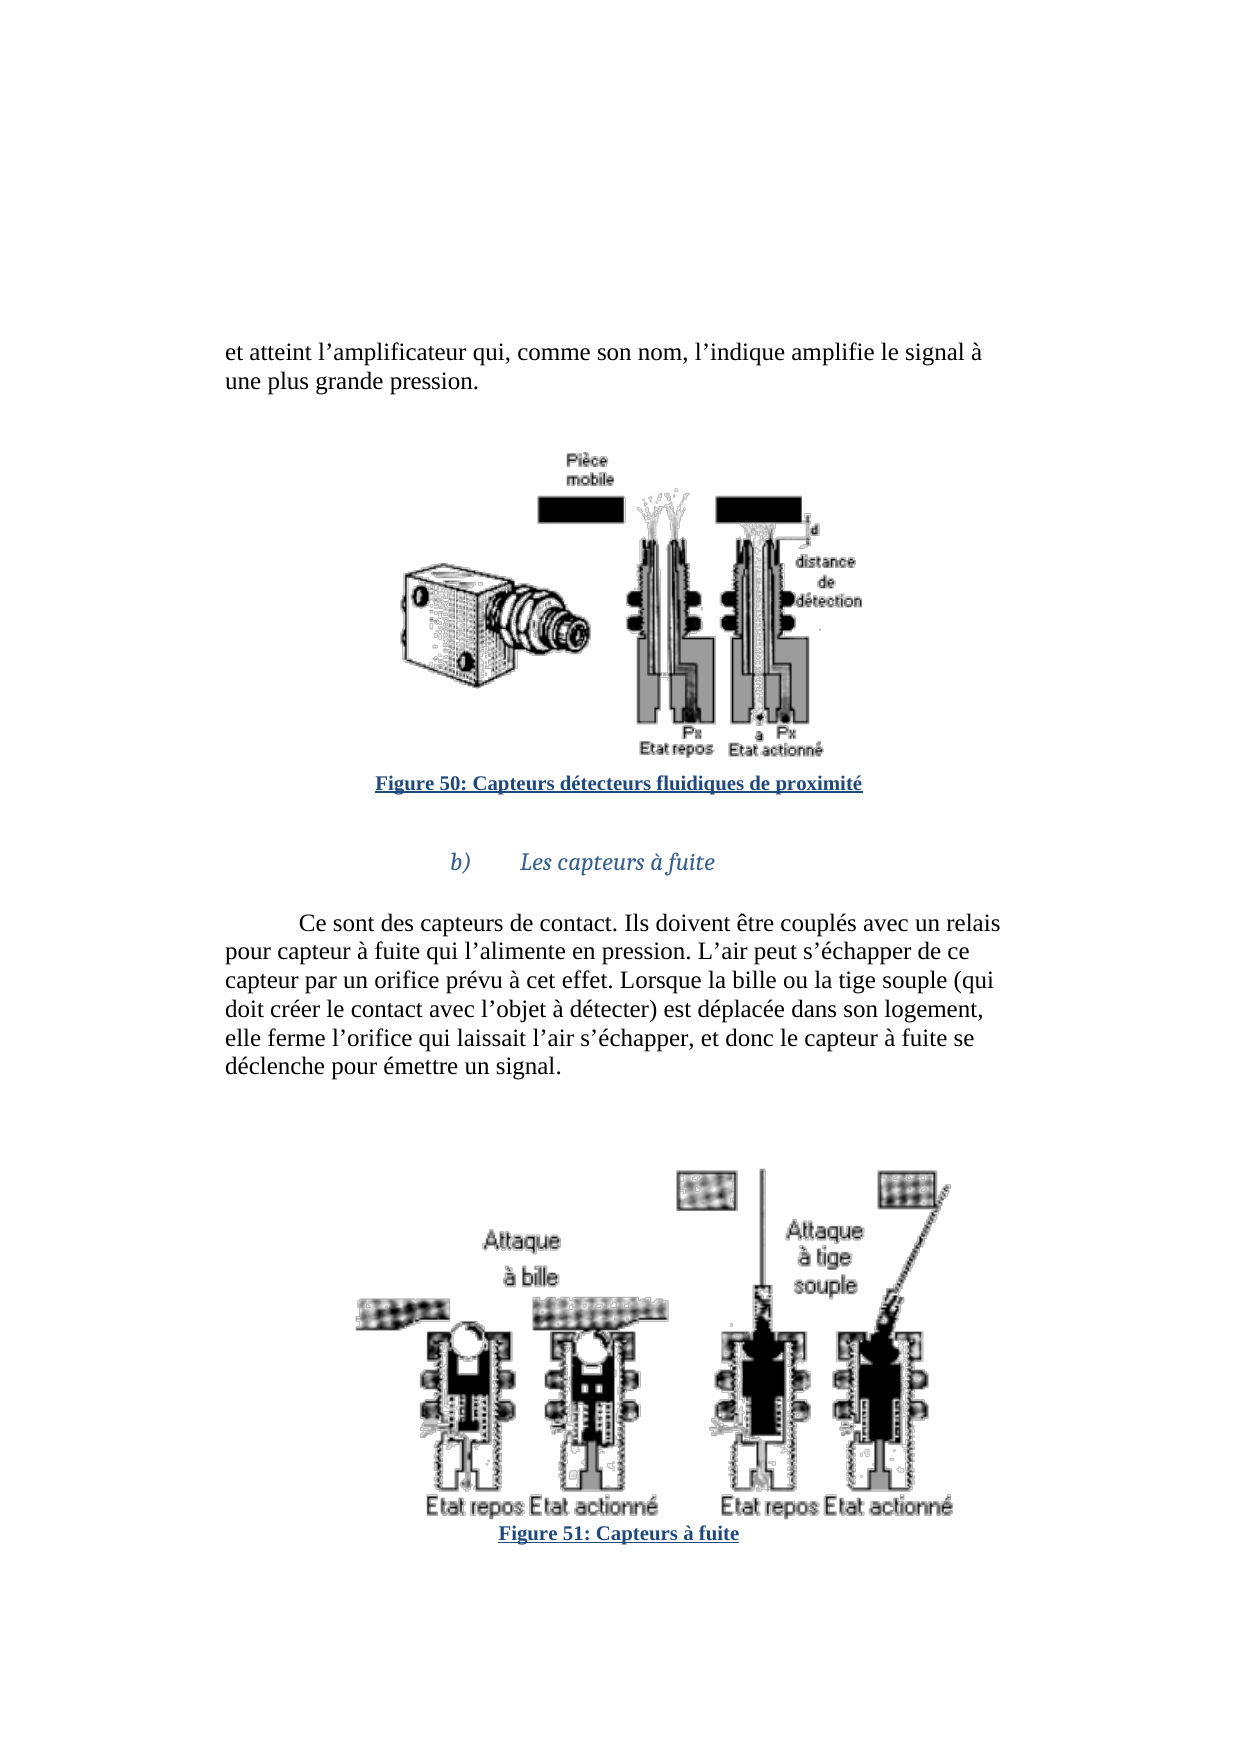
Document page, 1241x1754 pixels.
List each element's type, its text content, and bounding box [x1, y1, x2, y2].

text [225, 337, 1012, 394]
text Ce sont des capteurs de contact. Ils doivent être couplés avec un relais pour capteur à fuite qui l’alimente en pression. L’air peut s’échapper de ce capteur par un orifice prévu à cet effet. Lorsque la bille ou la tige souple (qui doit créer le contact avec l’objet à détecter) est déplacée dans son logement, elle ferme l’orifice qui laissait l’air s’échapper, et donc le capteur à fuite se déclenche pour émettre un signal. [225, 908, 1012, 1080]
text Figure 51: Capteurs à fuite [225, 1521, 1012, 1545]
text Figure 50: Capteurs détecteurs fluidiques de proximité [225, 771, 1012, 794]
picture [369, 452, 869, 771]
picture [353, 1166, 958, 1521]
subtitle Les capteurs à fuite [450, 848, 1012, 877]
